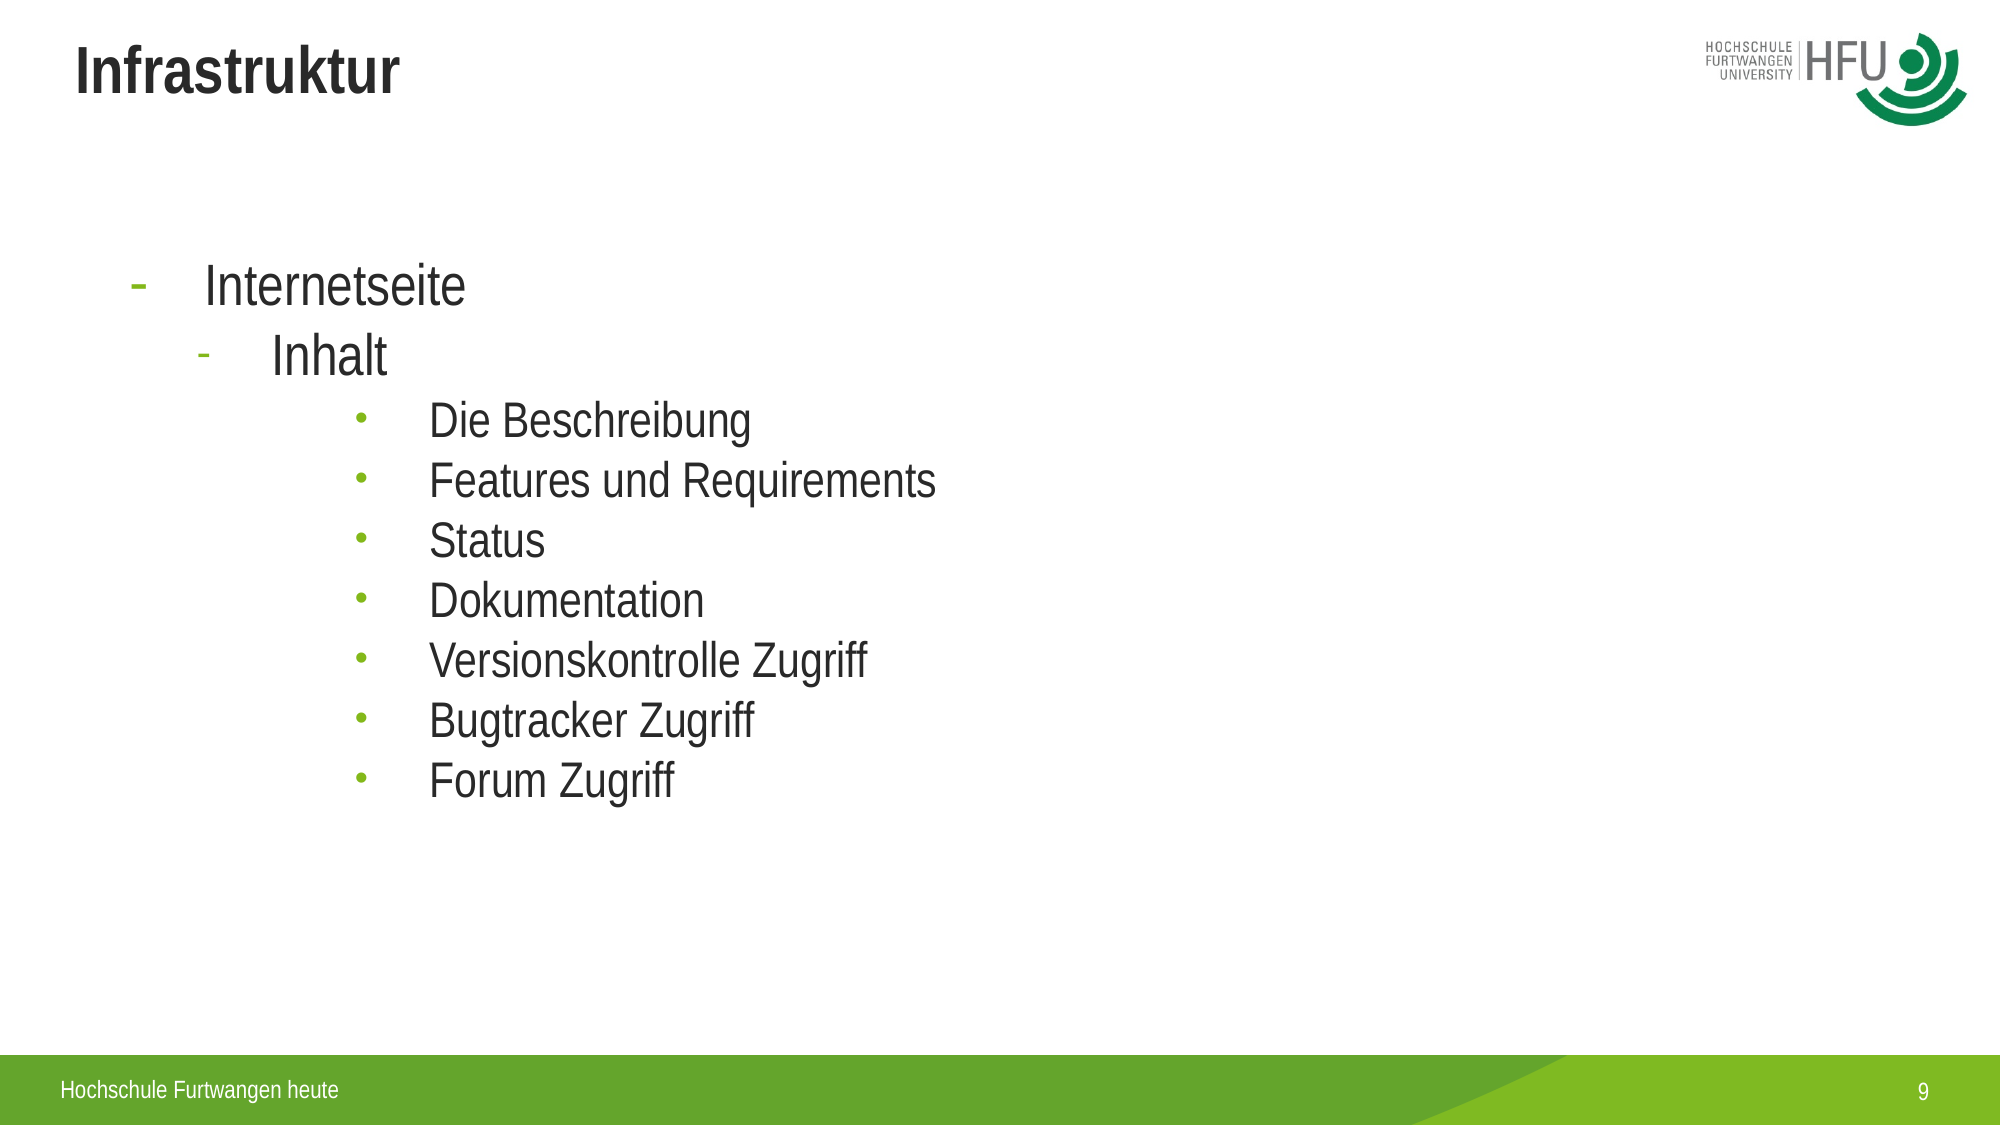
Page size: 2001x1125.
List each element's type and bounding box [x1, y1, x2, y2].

picture [0, 1055, 114, 1125]
picture [1689, 19, 1981, 138]
picture [1605, 1055, 2000, 1125]
